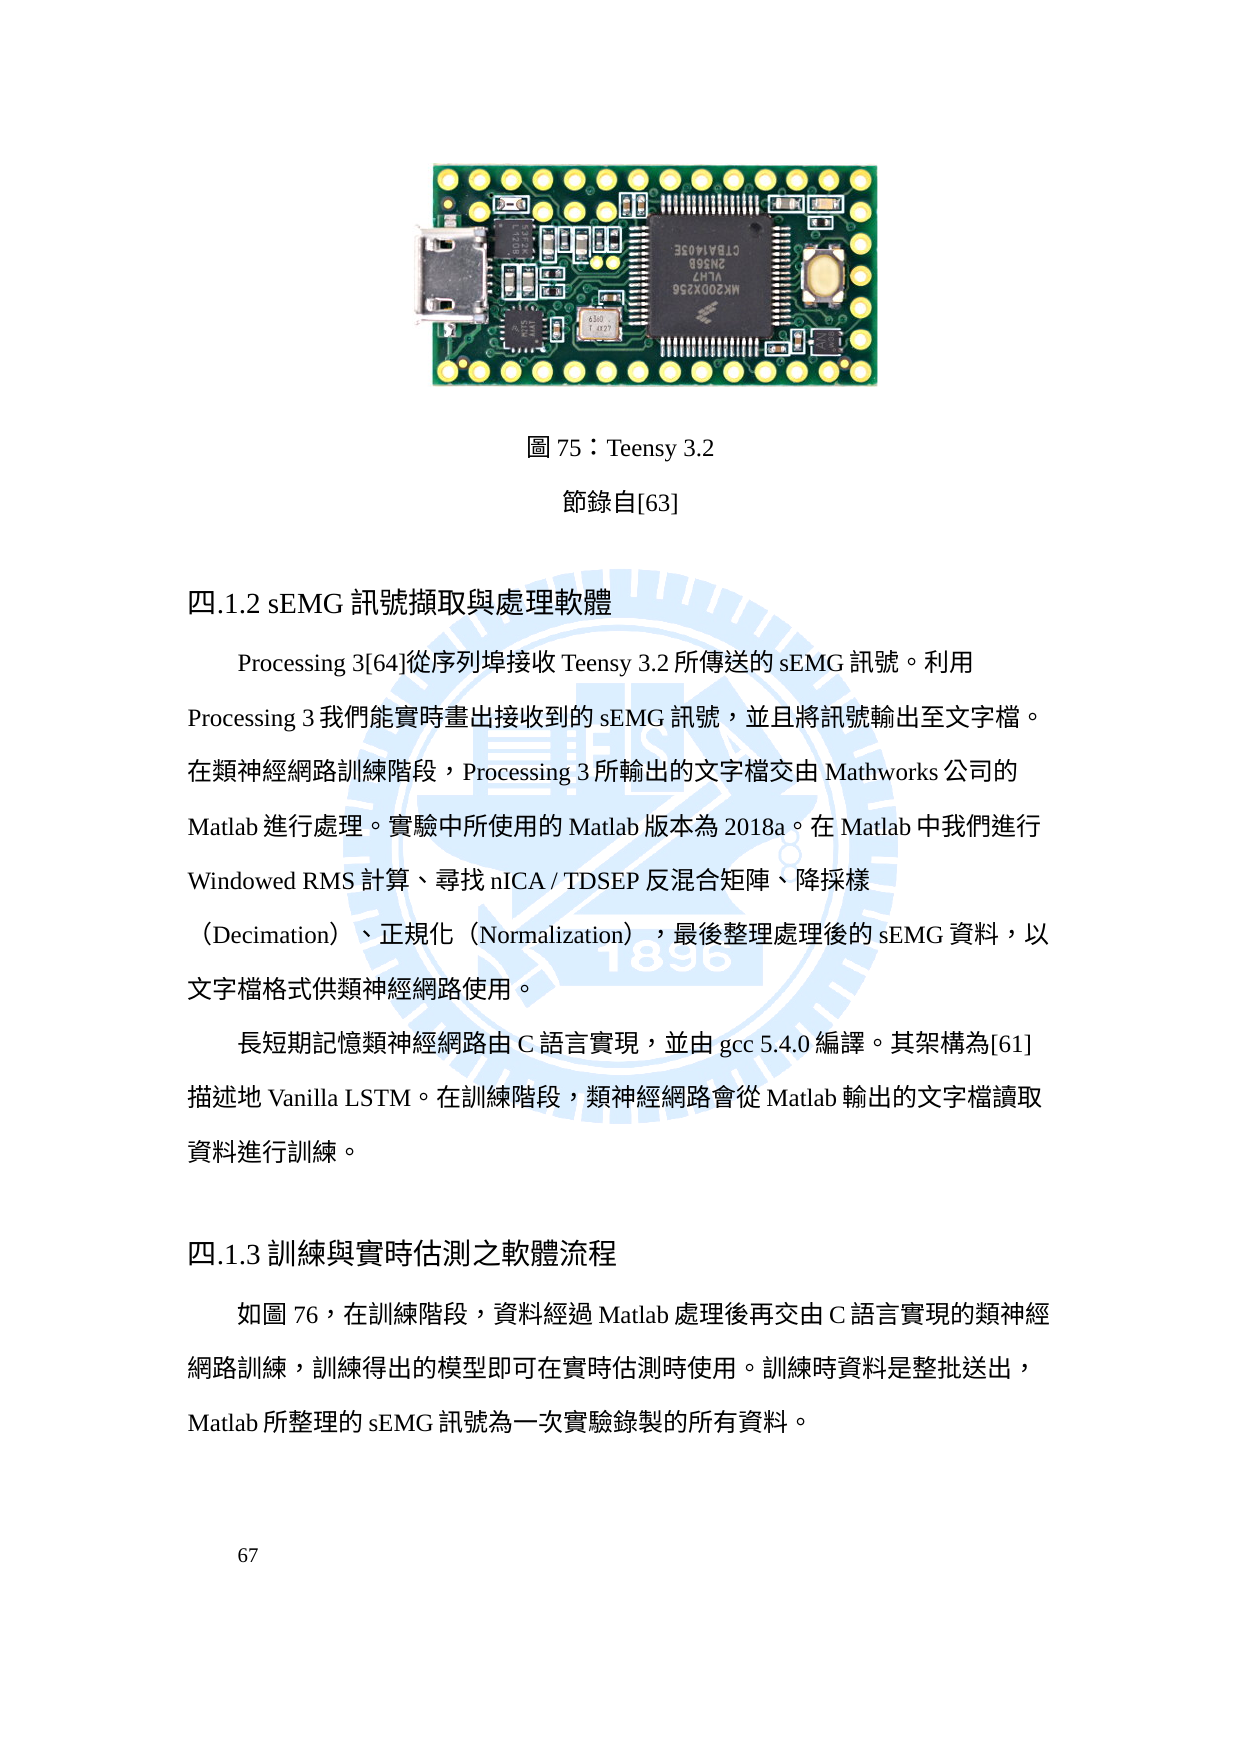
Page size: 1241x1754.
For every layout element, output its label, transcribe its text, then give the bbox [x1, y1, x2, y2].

text Processing 3[64]從序列埠接收Teensy 3.2所傳送的sEMG訊號。利用Processing 3我們能實時畫出接收到的sEMG訊號，並且將訊號輸出至文字檔。在類神經網路訓練階段，Processing 3所輸出的文字檔交由Mathworks公司的Matlab進行處理。實驗中所使用的Matlab版本為2018a。在Matlab中我們進行Windowed RMS計算、尋找nICA / TDSEP 反混合矩陣、降採樣（Decimation）、正規化（Normalization），最後整理處理後的sEMG資料，以文字檔格式供類神經網路使用。 [187, 643, 1053, 1005]
text 節錄自[63] [187, 482, 1053, 518]
picture [412, 163, 878, 387]
subtitle sEMG訊號擷取與處理軟體 [187, 579, 1053, 622]
text 長短期記憶類神經網路由C語言實現，並由gcc 5.4.0編譯。其架構為[61]描述地Vanilla LSTM。在訓練階段，類神經網路會從Matlab輸出的文字檔讀取資料進行訓練。 [187, 1023, 1053, 1168]
subtitle 訓練與實時估測之軟體流程 [187, 1231, 1053, 1273]
